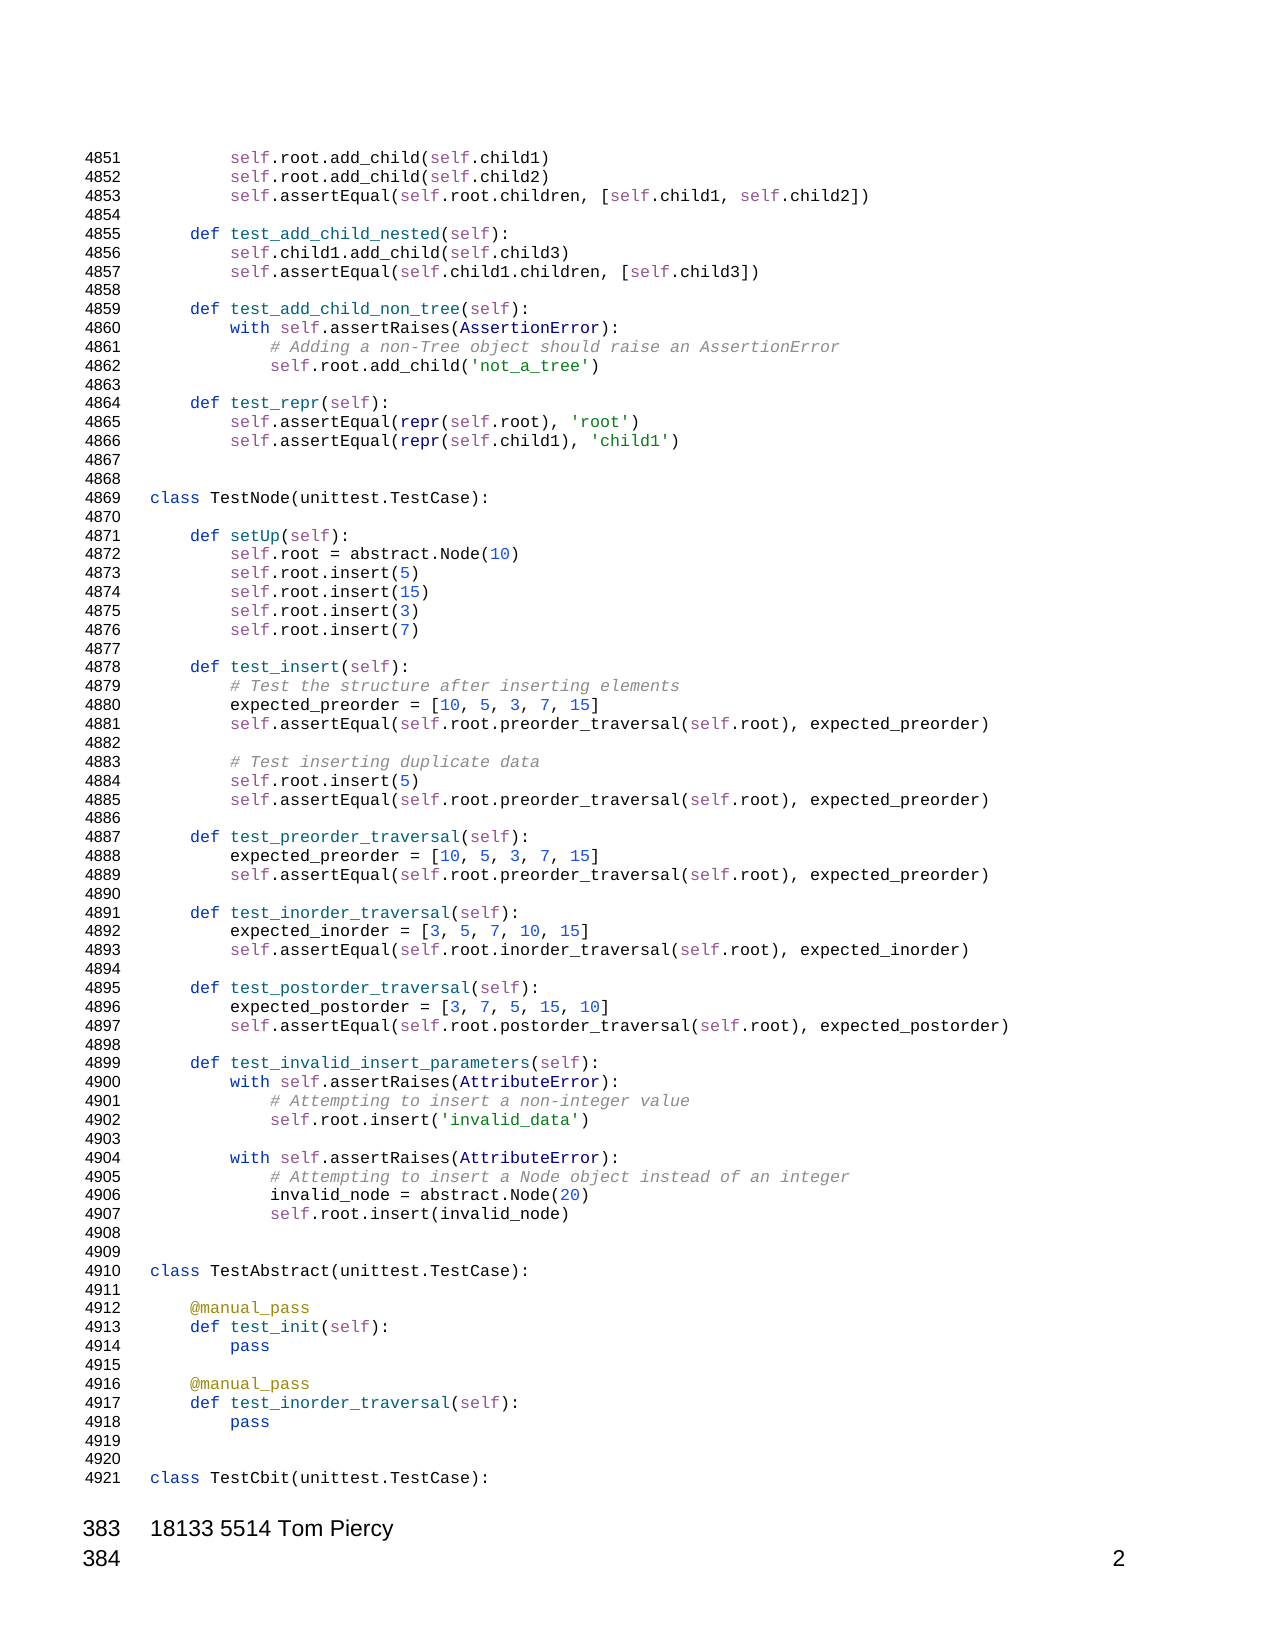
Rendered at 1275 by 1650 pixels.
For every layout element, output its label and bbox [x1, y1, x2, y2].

picture [473, 1059, 479, 1068]
text [150, 150, 1125, 1489]
